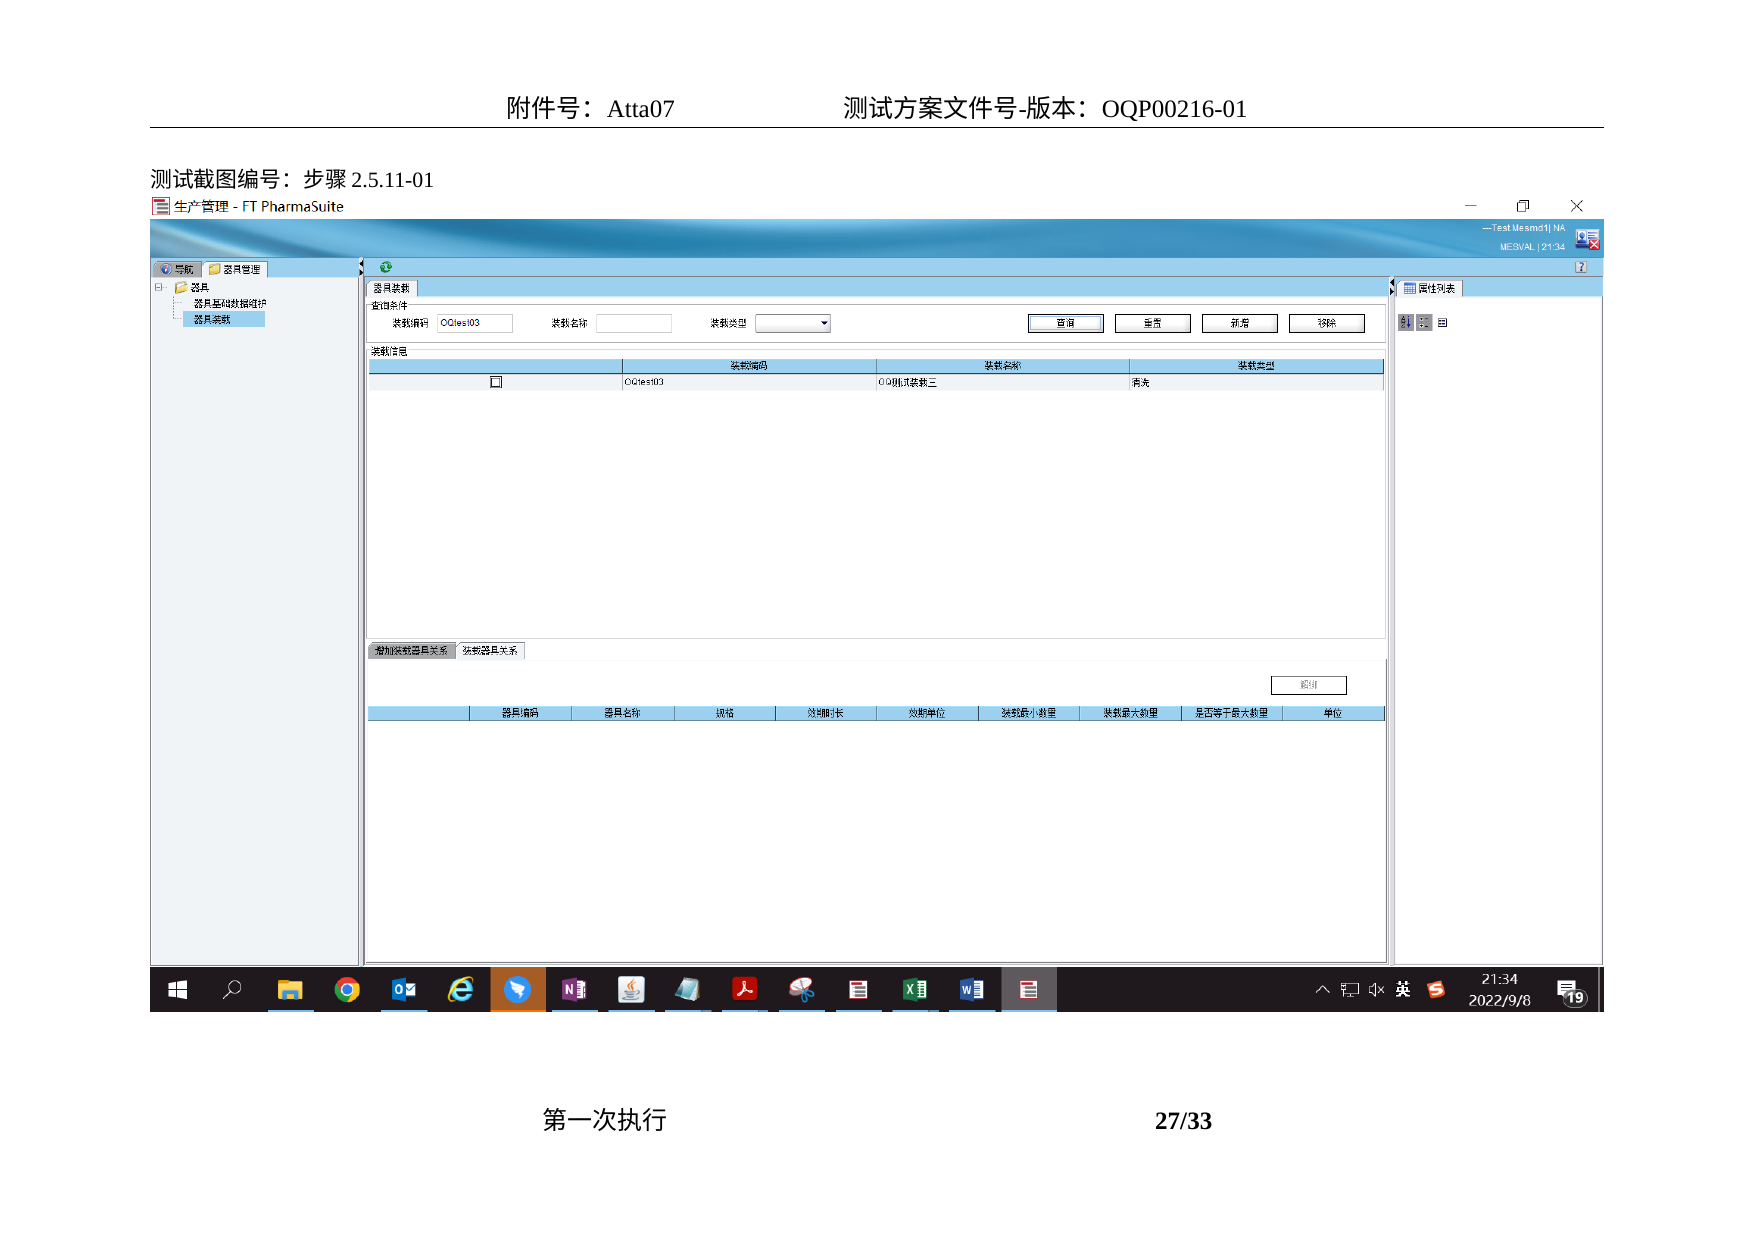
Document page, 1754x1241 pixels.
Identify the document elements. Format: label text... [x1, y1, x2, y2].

text 测试截图编号：步骤2.5.11-01 [150, 161, 1604, 193]
picture [150, 193, 1604, 1012]
